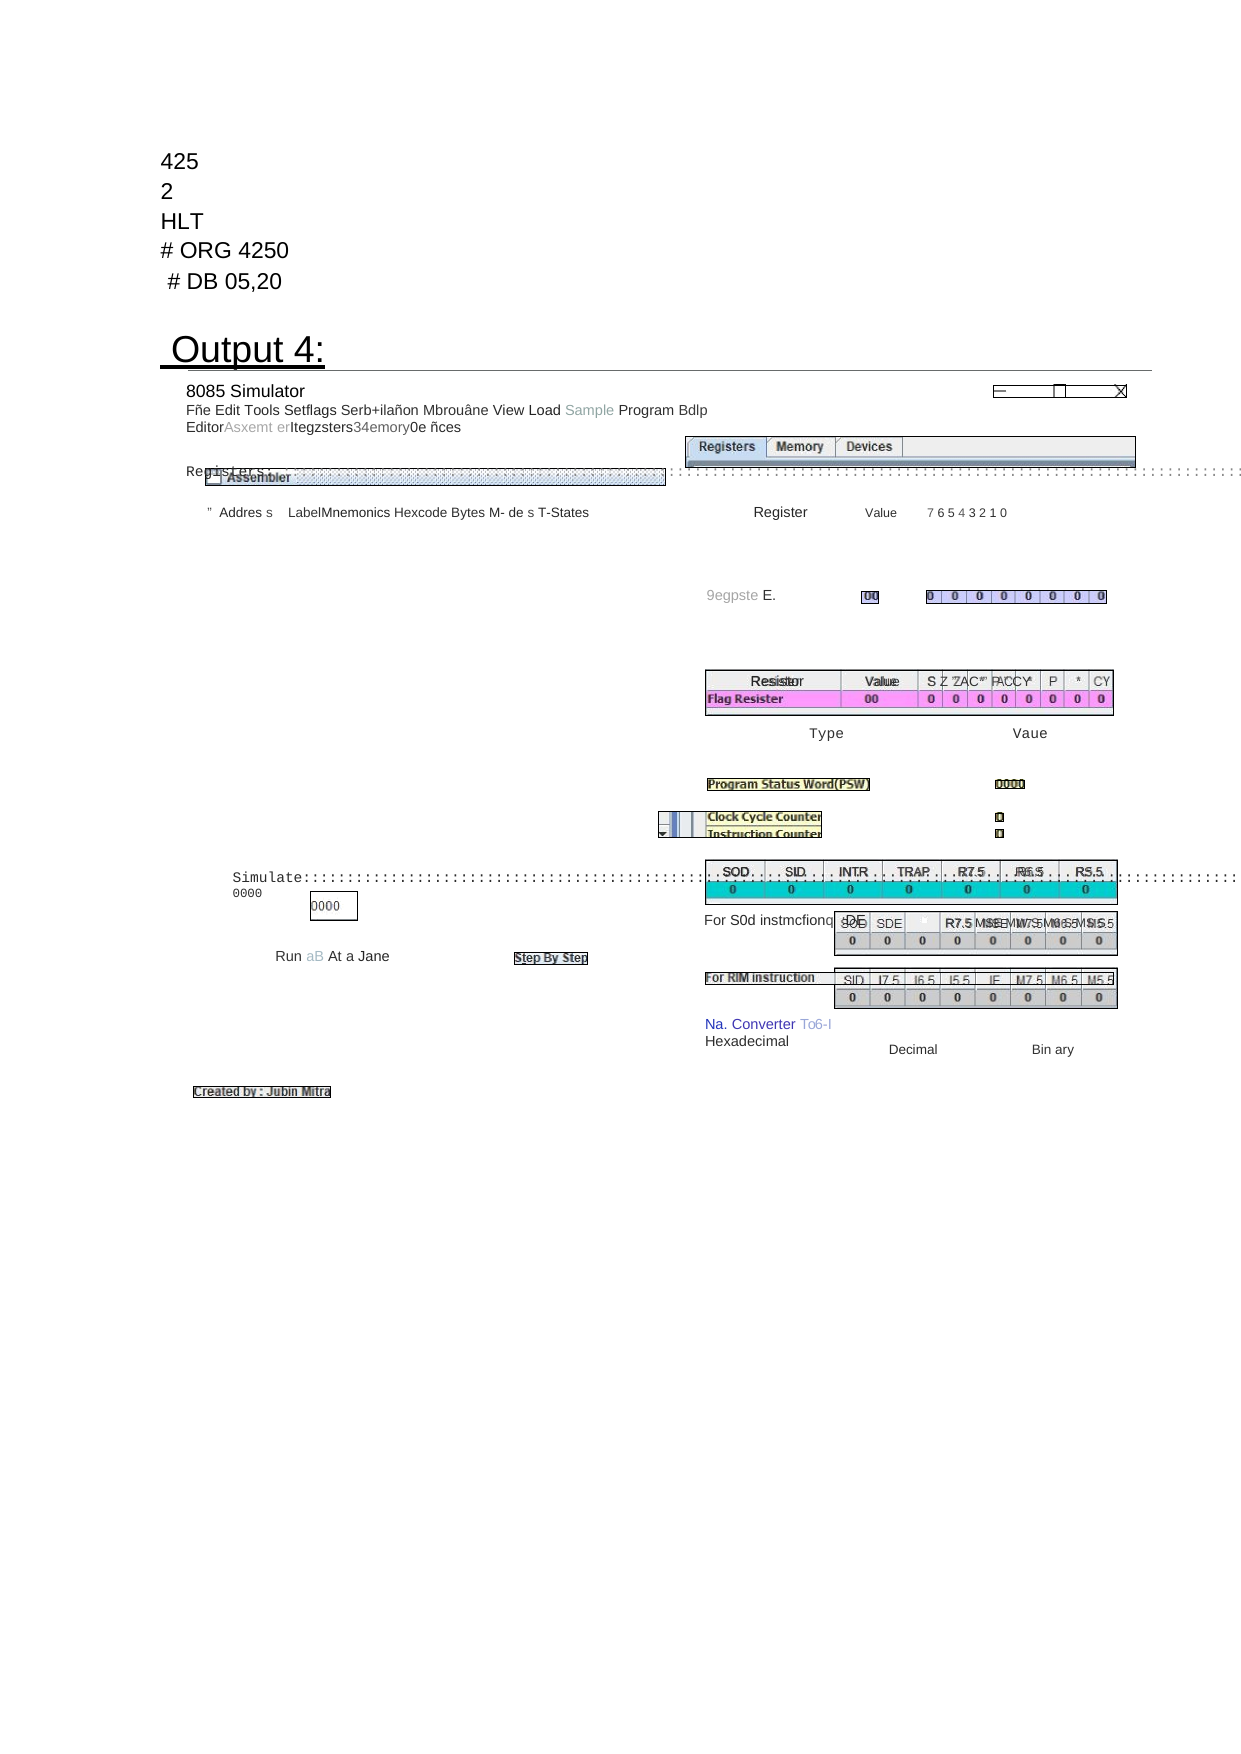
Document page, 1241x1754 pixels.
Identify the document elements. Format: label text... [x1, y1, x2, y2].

picture [835, 912, 1117, 955]
picture [206, 469, 665, 485]
picture [706, 671, 1113, 715]
picture [311, 892, 357, 920]
picture [515, 953, 587, 964]
text # ORG 4250 [160, 238, 1090, 264]
picture [996, 814, 1003, 821]
picture [996, 830, 1003, 837]
picture [996, 781, 1024, 788]
picture [708, 779, 869, 790]
text # DB 05,20 [167, 268, 1090, 295]
text Output 4: [160, 328, 1090, 371]
picture [194, 1087, 330, 1097]
picture [994, 386, 1126, 397]
picture [706, 861, 1117, 904]
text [160, 148, 208, 234]
picture [862, 592, 878, 603]
picture [659, 812, 821, 837]
picture [686, 437, 1135, 467]
picture [927, 591, 1106, 603]
picture [835, 969, 1117, 1008]
picture [706, 973, 1113, 984]
